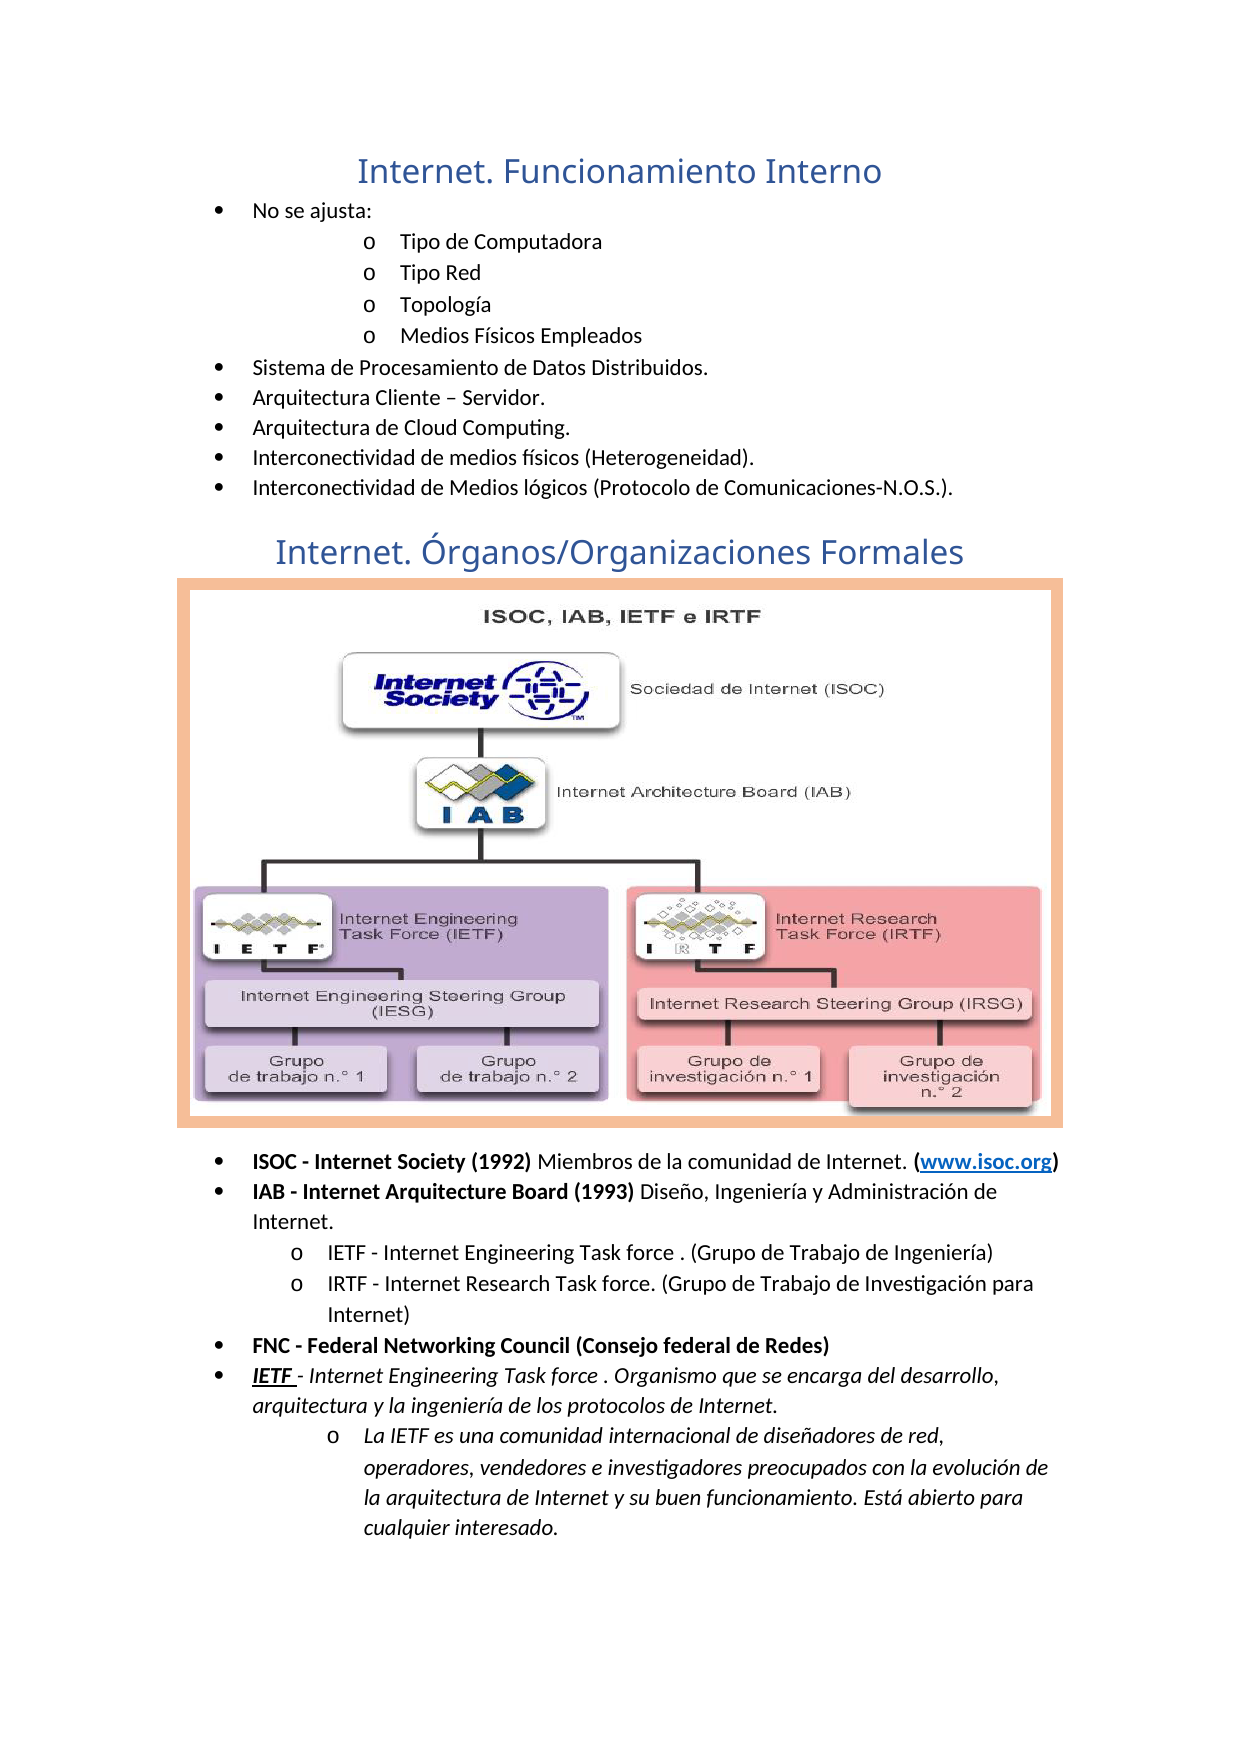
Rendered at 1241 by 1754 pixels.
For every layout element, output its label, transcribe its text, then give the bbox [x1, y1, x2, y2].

list FNC - Federal Networking Council (Consejo federal de Redes) [215, 1331, 1063, 1359]
list IETF - Internet Engineering Task force . (Grupo de Trabajo de Ingeniería) [290, 1238, 1063, 1267]
list Interconectividad de medios físicos (Heterogeneidad). [215, 443, 1063, 471]
list ISOC - Internet Society (1992) Miembros de la comunidad de Internet. (www.isoc.org) [215, 1147, 1063, 1175]
list Tipo Red [362, 258, 1063, 287]
list Sistema de Procesamiento de Datos Distribuidos. [215, 353, 1063, 381]
list IETF - Internet Engineering Task force . Organismo que se encarga del desarrollo, arquitectura y la ingeniería de los protocolos de Internet. [215, 1361, 1063, 1419]
list Arquitectura Cliente – Servidor. [215, 383, 1063, 411]
subtitle Internet. Órganos/Organizaciones Formales [177, 529, 1063, 574]
list Interconectividad de Medios lógicos (Protocolo de Comunicaciones-N.O.S.). [215, 473, 1063, 501]
list IAB - Internet Arquitecture Board (1993) Diseño, Ingeniería y Administración de Internet. [215, 1177, 1063, 1236]
list No se ajusta: [215, 197, 1063, 224]
list Tipo de Computadora [362, 227, 1063, 256]
list La IETF es una comunidad internacional de diseñadores de red, operadores, vendedores e investigadores preocupados con la evolución de la arquitectura de Internet y su buen funcionamiento. Está abierto para cualquier interesado. [326, 1421, 1063, 1541]
list Topología [362, 290, 1063, 319]
list Medios Físicos Empleados [362, 321, 1063, 350]
subtitle Internet. Funcionamiento Interno [177, 148, 1063, 193]
list IRTF - Internet Research Task force. (Grupo de Trabajo de Investigación para Internet) [290, 1269, 1063, 1328]
list Arquitectura de Cloud Computing. [215, 413, 1063, 441]
